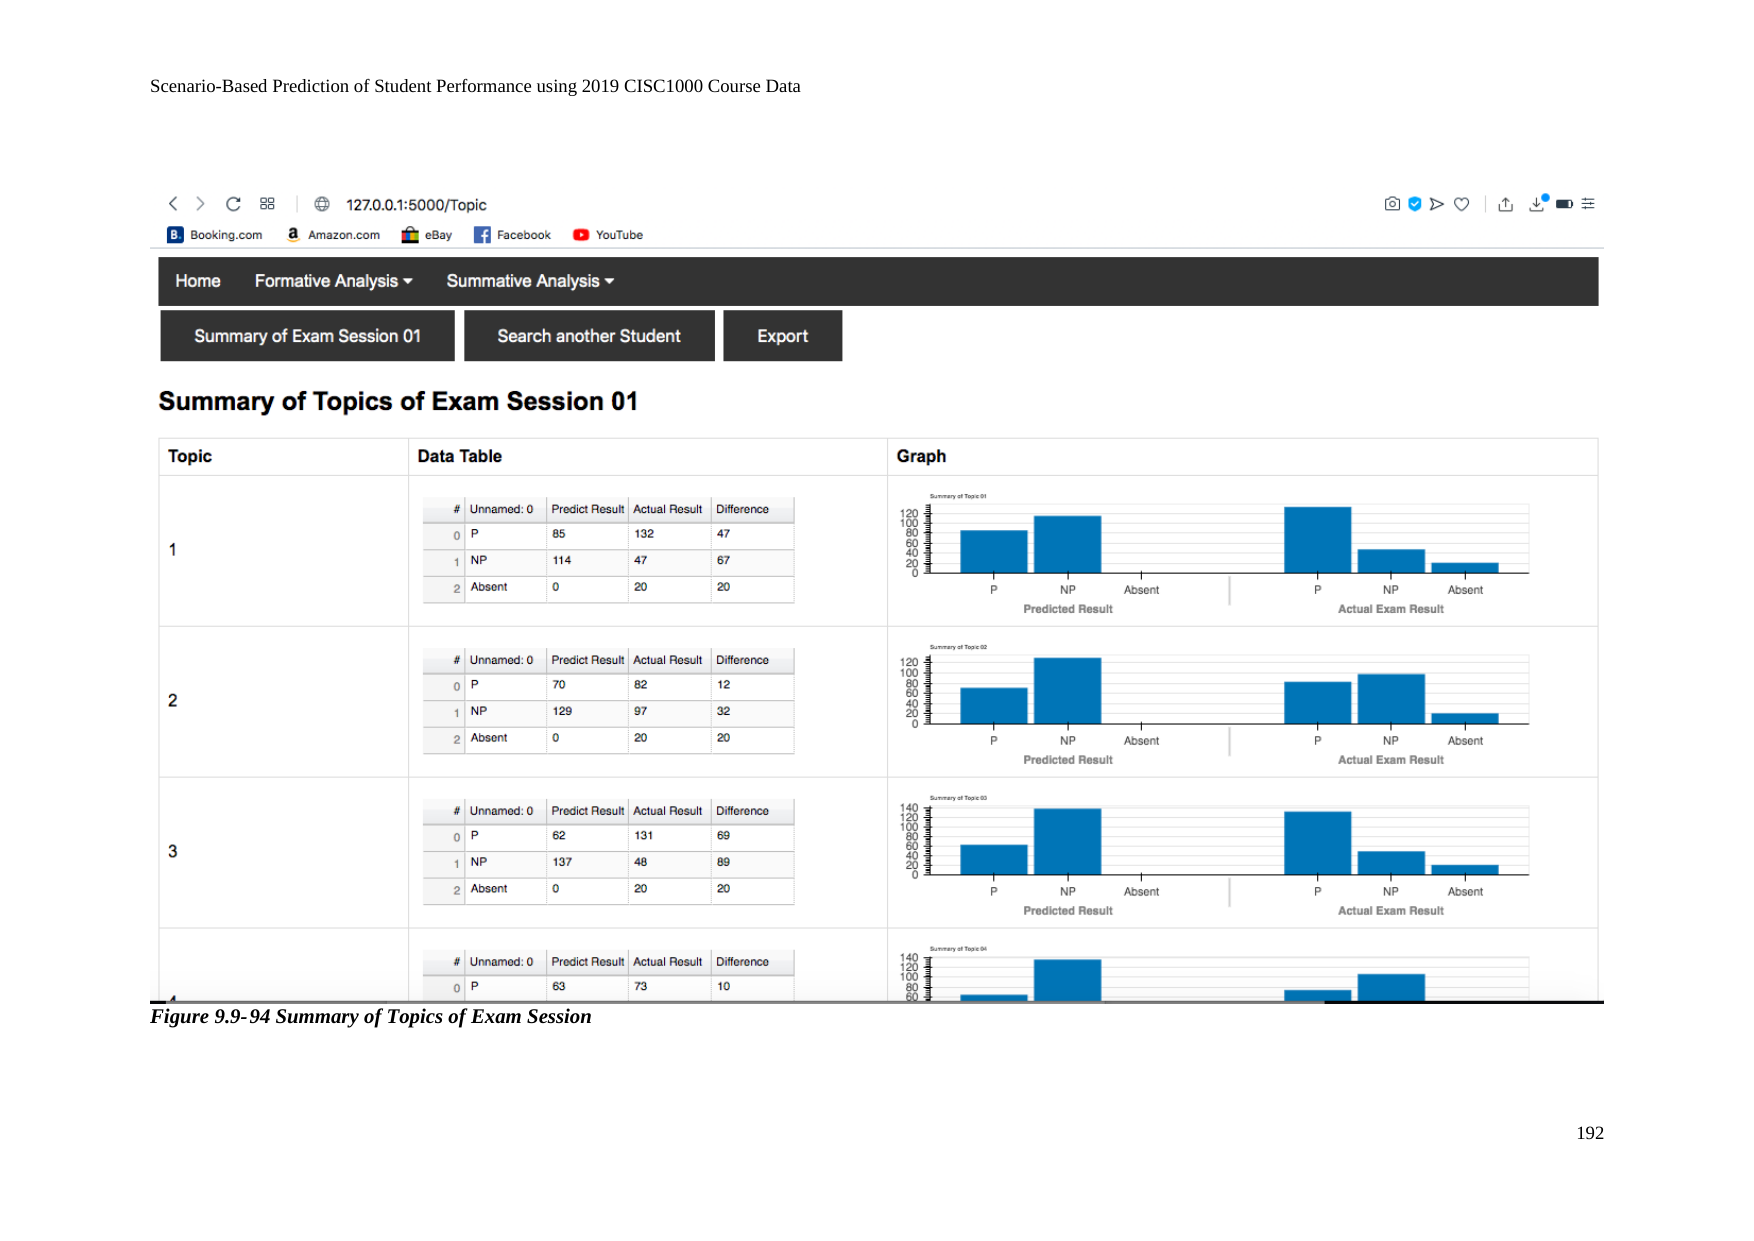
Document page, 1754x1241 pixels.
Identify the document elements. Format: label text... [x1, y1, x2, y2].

picture [150, 187, 1604, 1004]
